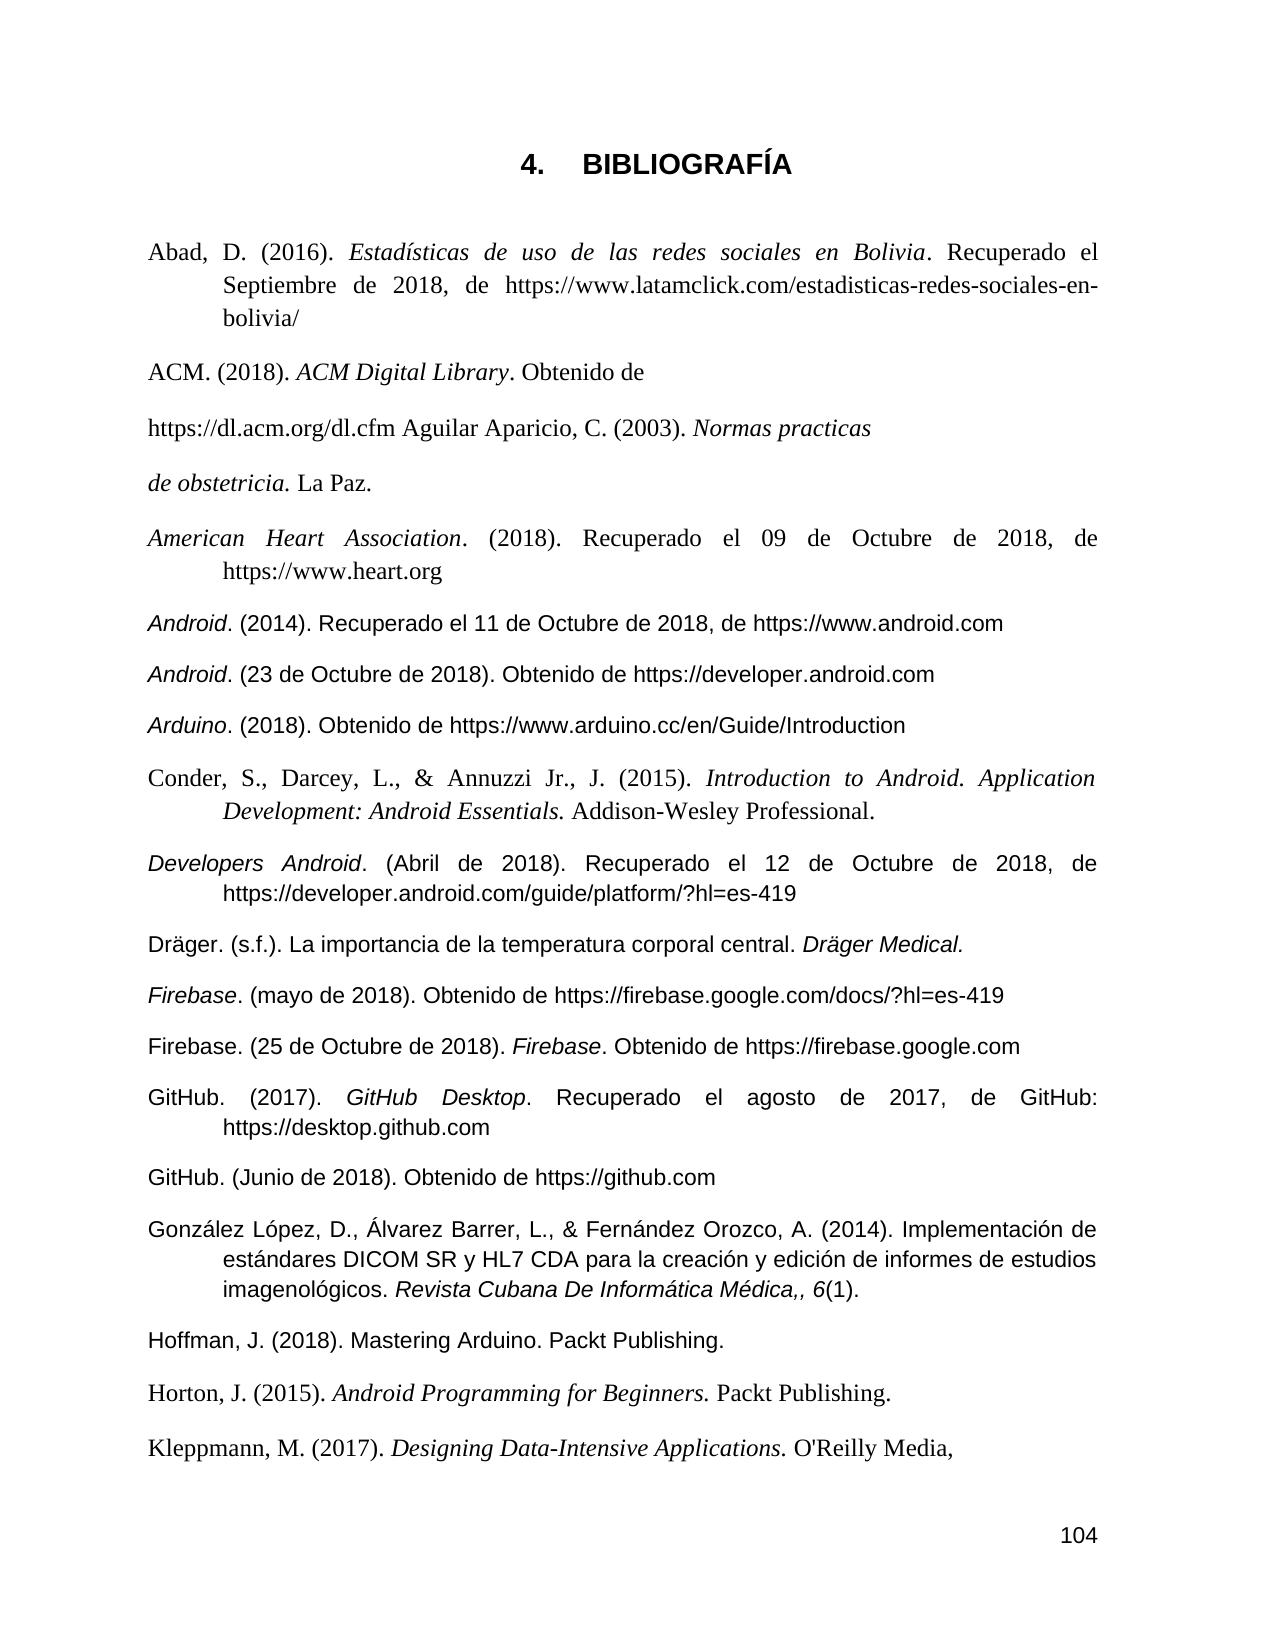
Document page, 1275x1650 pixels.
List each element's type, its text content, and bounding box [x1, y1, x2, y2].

text American Heart Association. (2018). Recuperado el 09 de Octubre de 2018, de https://www.heart.org [148, 523, 1098, 585]
text Android. (2014). Recuperado el 11 de Octubre de 2018, de https://www.android.com Android. (23 de Octubre de 2018). Obtenido de https://developer.android.com Arduino. (2018). Obtenido de https://www.arduino.cc/en/Guide/Introduction [148, 610, 1006, 738]
text González López, D., Álvarez Barrer, L., & Fernández Orozco, A. (2014). Implementación de estándares DICOM SR y HL7 CDA para la creación y edición de informes de estudios imagenológicos. Revista Cubana De Informática Médica,, 6(1). [148, 1216, 1098, 1302]
text Dräger. (s.f.). La importancia de la temperatura corporal central. Dräger Medical. Firebase. (mayo de 2018). Obtenido de https://firebase.google.com/docs/?hl=es-419 Firebase. (25 de Octubre de 2018). Firebase. Obtenido de https://firebase.google.com [148, 931, 1022, 1059]
text Developers Android. (Abril de 2018). Recuperado el 12 de Octubre de 2018, de https://developer.android.com/guide/platform/?hl=es-419 [148, 850, 1098, 906]
text Abad, D. (2016). Estadísticas de uso de las redes sociales en Bolivia. Recuperado el Septiembre de 2018, de https://www.latamclick.com/estadisticas-redes-sociales-en- bolivia/ [148, 237, 1098, 332]
text Hoffman, J. (2018). Mastering Arduino. Packt Publishing. [148, 1327, 1152, 1353]
text Conder, S., Darcey, L., & Annuzzi Jr., J. (2015). Introduction to Android. Application Development: Android Essentials. Addison-Wesley Professional. [148, 763, 1098, 825]
text ACM. (2018). ACM Digital Library. Obtenido de https://dl.acm.org/dl.cfm Aguilar Aparicio, C. (2003). Normas practicas de obstetricia. La Paz. [148, 357, 877, 497]
subtitle BIBLIOGRAFÍA [161, 147, 1152, 181]
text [148, 1378, 985, 1462]
text GitHub. (2017). GitHub Desktop. Recuperado el agosto de 2017, de GitHub: https://desktop.github.com [148, 1083, 1098, 1140]
text GitHub. (Junio de 2018). Obtenido de https://github.com [148, 1164, 1152, 1191]
